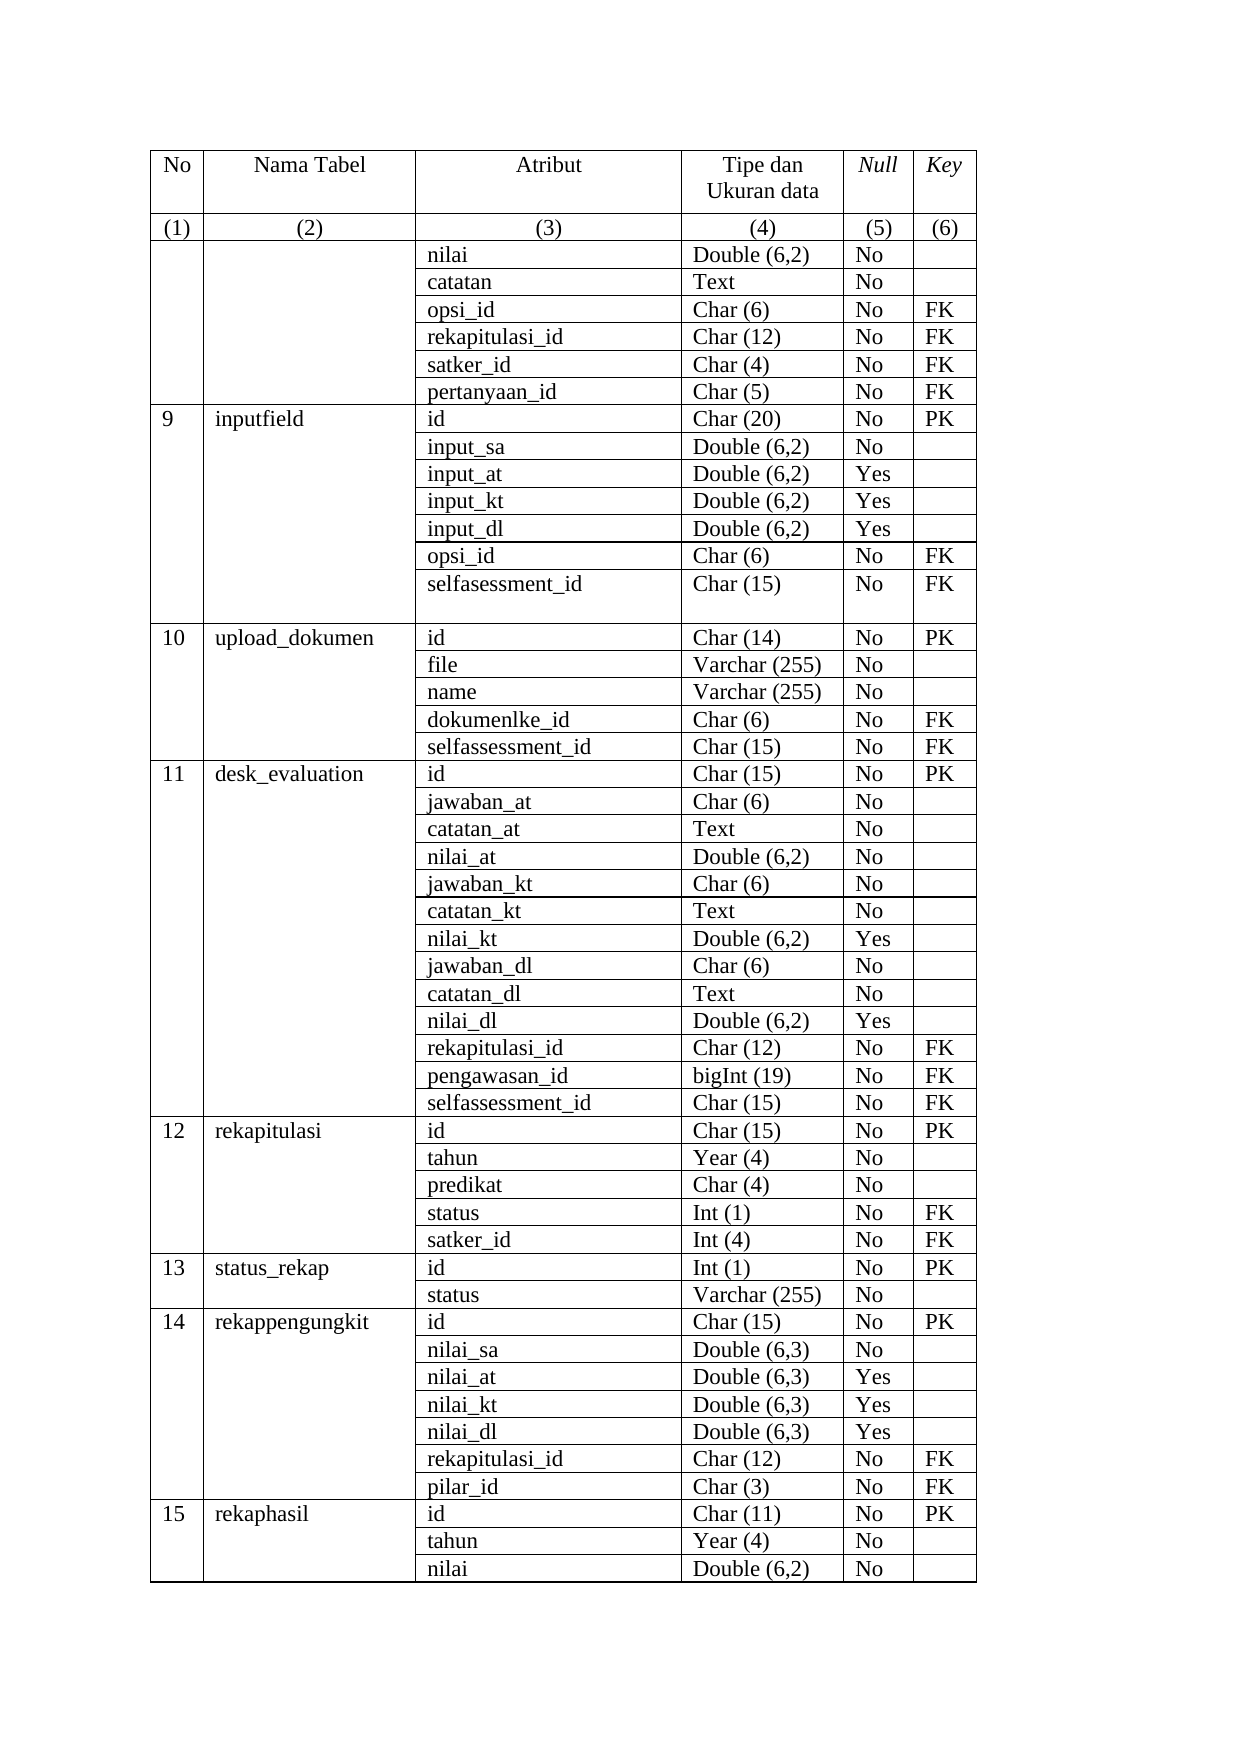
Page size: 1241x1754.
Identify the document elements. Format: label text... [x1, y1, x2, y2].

table_cell inputfield [204, 405, 415, 622]
table_cell PK [914, 761, 976, 787]
table_cell Double (6,2) [682, 433, 843, 459]
table_cell No [844, 378, 913, 404]
table_cell bigInt (19) [682, 1062, 843, 1088]
table_cell Char (20) [682, 405, 843, 432]
table_cell No [844, 1309, 913, 1335]
table_cell Char (12) [682, 1035, 843, 1061]
table_cell tahun [416, 1528, 681, 1554]
table_cell nilai_dl [416, 1007, 681, 1033]
table_cell catatan_at [416, 815, 681, 842]
table_cell FK [914, 733, 976, 759]
table_cell [914, 241, 976, 267]
table_cell nilai_kt [416, 1391, 681, 1417]
table_cell FK [914, 1035, 976, 1061]
table_cell No [844, 980, 913, 1006]
table_cell Char (14) [682, 624, 843, 650]
table_cell rekapitulasi_id [416, 1445, 681, 1472]
table_cell (5) [844, 214, 913, 240]
table_cell Char (4) [682, 1171, 843, 1198]
table_cell [914, 1363, 976, 1389]
table_cell No [844, 1199, 913, 1225]
table_cell Yes [844, 488, 913, 514]
table_cell FK [914, 1445, 976, 1472]
table_cell status [416, 1199, 681, 1225]
table_cell input_at [416, 460, 681, 487]
table_cell No [844, 1226, 913, 1253]
table_cell No [844, 706, 913, 732]
table_cell No [844, 1117, 913, 1143]
table_cell Char (15) [682, 761, 843, 787]
table_cell No [844, 1445, 913, 1472]
table_cell jawaban_at [416, 788, 681, 814]
table_cell nilai_dl [416, 1418, 681, 1444]
table_cell rekapitulasi_id [416, 323, 681, 349]
table_cell No [844, 788, 913, 814]
table_cell Text [682, 815, 843, 842]
table_cell No [844, 1500, 913, 1527]
table_cell Varchar (255) [682, 678, 843, 705]
table_cell No [844, 843, 913, 869]
table_cell id [416, 761, 681, 787]
table_cell Text [682, 898, 843, 924]
table_cell Char (5) [682, 378, 843, 404]
table_cell id [416, 1254, 681, 1280]
table_cell [914, 1281, 976, 1307]
table_cell rekapitulasi_id [416, 1035, 681, 1061]
table_cell Double (6,2) [682, 488, 843, 514]
table_cell [914, 1336, 976, 1362]
table_cell No [844, 296, 913, 322]
table_cell id [416, 1500, 681, 1527]
table_header Null [844, 151, 913, 213]
table_cell No [844, 1473, 913, 1499]
table_cell PK [914, 1309, 976, 1335]
table_cell Yes [844, 460, 913, 487]
table_cell Double (6,3) [682, 1391, 843, 1417]
table_cell [914, 980, 976, 1006]
table_cell pengawasan_id [416, 1062, 681, 1088]
table_cell [914, 515, 976, 541]
table_cell No [844, 1336, 913, 1362]
table_cell Double (6,2) [682, 460, 843, 487]
table_cell [914, 843, 976, 869]
table_cell dokumenlke_id [416, 706, 681, 732]
table_cell 9 [151, 405, 203, 622]
table_cell PK [914, 624, 976, 650]
table_cell rekaphasil [204, 1500, 415, 1581]
table_cell Char (6) [682, 788, 843, 814]
table_cell jawaban_dl [416, 952, 681, 979]
table_cell No [844, 815, 913, 842]
table_cell [914, 1418, 976, 1444]
table_cell PK [914, 1500, 976, 1527]
table_cell Yes [844, 515, 913, 541]
table_cell Yes [844, 1391, 913, 1417]
table_cell Char (15) [682, 733, 843, 759]
table_cell file [416, 651, 681, 677]
table_cell Double (6,2) [682, 925, 843, 951]
table_cell nilai [416, 1555, 681, 1581]
table_cell selfasessment_id [416, 570, 681, 622]
table_cell predikat [416, 1171, 681, 1198]
table_cell Yes [844, 925, 913, 951]
table_cell [914, 678, 976, 705]
table_cell id [416, 405, 681, 432]
table_cell FK [914, 706, 976, 732]
table_cell FK [914, 570, 976, 622]
table_cell No [844, 1062, 913, 1088]
table_cell Varchar (255) [682, 1281, 843, 1307]
table_cell [914, 488, 976, 514]
table_cell Year (4) [682, 1528, 843, 1554]
table_cell [914, 788, 976, 814]
table_cell Double (6,2) [682, 1007, 843, 1033]
table_cell FK [914, 1199, 976, 1225]
table_cell No [844, 543, 913, 569]
table_cell [914, 898, 976, 924]
table_cell No [844, 952, 913, 979]
table_cell satker_id [416, 351, 681, 377]
table_cell [914, 1391, 976, 1417]
table_cell [914, 870, 976, 896]
table_cell rekappengungkit [204, 1309, 415, 1499]
table_cell FK [914, 1226, 976, 1253]
table_cell [914, 433, 976, 459]
table_cell No [844, 733, 913, 759]
table_cell (4) [682, 214, 843, 240]
table_cell PK [914, 405, 976, 432]
table_cell [914, 1555, 976, 1581]
table_cell Int (1) [682, 1199, 843, 1225]
table_cell (6) [914, 214, 976, 240]
table_cell Varchar (255) [682, 651, 843, 677]
table_cell Char (4) [682, 351, 843, 377]
table_cell Yes [844, 1007, 913, 1033]
table_cell Char (6) [682, 543, 843, 569]
table_cell Yes [844, 1363, 913, 1389]
table_cell Char (15) [682, 1089, 843, 1116]
table_cell [914, 1171, 976, 1198]
table_cell FK [914, 1089, 976, 1116]
table_cell No [844, 323, 913, 349]
table_cell No [844, 898, 913, 924]
table_cell No [844, 1171, 913, 1198]
table_cell Char (6) [682, 296, 843, 322]
table_header No [151, 151, 203, 213]
table_cell [914, 1007, 976, 1033]
table_cell Int (4) [682, 1226, 843, 1253]
table_cell input_dl [416, 515, 681, 541]
table_cell status [416, 1281, 681, 1307]
table_cell Year (4) [682, 1144, 843, 1170]
table_header Key [914, 151, 976, 213]
table_cell Char (15) [682, 1117, 843, 1143]
table_cell No [844, 651, 913, 677]
table_cell Char (6) [682, 706, 843, 732]
table_cell upload_dokumen [204, 624, 415, 759]
table_cell Char (6) [682, 952, 843, 979]
table_cell selfassessment_id [416, 1089, 681, 1116]
table_cell pilar_id [416, 1473, 681, 1499]
table_cell id [416, 1309, 681, 1335]
table_cell [914, 925, 976, 951]
table_cell FK [914, 296, 976, 322]
table_cell Char (12) [682, 1445, 843, 1472]
table_cell catatan_kt [416, 898, 681, 924]
table_cell desk_evaluation [204, 761, 415, 1116]
table_cell Int (1) [682, 1254, 843, 1280]
table_cell Double (6,2) [682, 515, 843, 541]
table_header Atribut [416, 151, 681, 213]
table_cell PK [914, 1254, 976, 1280]
table_cell 15 [151, 1500, 203, 1581]
table_cell 14 [151, 1309, 203, 1499]
table_cell 11 [151, 761, 203, 1116]
table_cell 10 [151, 624, 203, 759]
table_cell Double (6,2) [682, 843, 843, 869]
table_cell No [844, 1089, 913, 1116]
table_cell FK [914, 323, 976, 349]
table_cell No [844, 570, 913, 622]
table_cell input_kt [416, 488, 681, 514]
table_cell nilai_sa [416, 1336, 681, 1362]
table_cell Char (3) [682, 1473, 843, 1499]
table_cell No [844, 433, 913, 459]
table_header Nama Tabel [204, 151, 415, 213]
table_cell Text [682, 980, 843, 1006]
table_cell Char (15) [682, 1309, 843, 1335]
table_cell rekapitulasi [204, 1117, 415, 1253]
table_cell FK [914, 351, 976, 377]
table_cell selfassessment_id [416, 733, 681, 759]
table_cell Char (6) [682, 870, 843, 896]
table_cell Char (11) [682, 1500, 843, 1527]
table_cell catatan [416, 269, 681, 295]
table_cell opsi_id [416, 543, 681, 569]
table_cell nilai_at [416, 843, 681, 869]
table_cell nilai [416, 241, 681, 267]
table_cell No [844, 405, 913, 432]
table_cell No [844, 624, 913, 650]
table_cell FK [914, 1473, 976, 1499]
table_cell No [844, 241, 913, 267]
table_cell [914, 952, 976, 979]
table_cell Yes [844, 1418, 913, 1444]
table_cell 12 [151, 1117, 203, 1253]
table_cell PK [914, 1117, 976, 1143]
table_cell No [844, 1035, 913, 1061]
table_cell No [844, 678, 913, 705]
table_cell No [844, 1555, 913, 1581]
table_cell [914, 1144, 976, 1170]
table_cell FK [914, 543, 976, 569]
table_cell opsi_id [416, 296, 681, 322]
table_cell FK [914, 378, 976, 404]
table_cell 13 [151, 1254, 203, 1307]
table_cell Double (6,2) [682, 1555, 843, 1581]
table_cell nilai_at [416, 1363, 681, 1389]
table_cell Double (6,3) [682, 1418, 843, 1444]
table_cell Text [682, 269, 843, 295]
table_header Tipe dan Ukuran data [682, 151, 843, 213]
table_cell [914, 1528, 976, 1554]
table_cell Char (15) [682, 570, 843, 622]
table_cell No [844, 1281, 913, 1307]
table_cell No [844, 761, 913, 787]
table_cell jawaban_kt [416, 870, 681, 896]
table_cell No [844, 870, 913, 896]
table_cell tahun [416, 1144, 681, 1170]
table_cell [914, 269, 976, 295]
table_cell name [416, 678, 681, 705]
table_cell Char (12) [682, 323, 843, 349]
table_cell [914, 460, 976, 487]
table_cell No [844, 1254, 913, 1280]
table_cell catatan_dl [416, 980, 681, 1006]
table_cell nilai_kt [416, 925, 681, 951]
table_cell FK [914, 1062, 976, 1088]
table_cell (3) [416, 214, 681, 240]
table_cell No [844, 269, 913, 295]
table_cell id [416, 624, 681, 650]
table_cell id [416, 1117, 681, 1143]
table_cell [914, 815, 976, 842]
table_cell No [844, 1528, 913, 1554]
table_cell (2) [204, 214, 415, 240]
table_cell [914, 651, 976, 677]
table_cell (1) [151, 214, 203, 240]
table_cell satker_id [416, 1226, 681, 1253]
table_cell status_rekap [204, 1254, 415, 1307]
table_cell input_sa [416, 433, 681, 459]
table_cell Double (6,3) [682, 1336, 843, 1362]
table_cell No [844, 1144, 913, 1170]
table_cell Double (6,3) [682, 1363, 843, 1389]
table_cell No [844, 351, 913, 377]
table_cell pertanyaan_id [416, 378, 681, 404]
table_cell Double (6,2) [682, 241, 843, 267]
